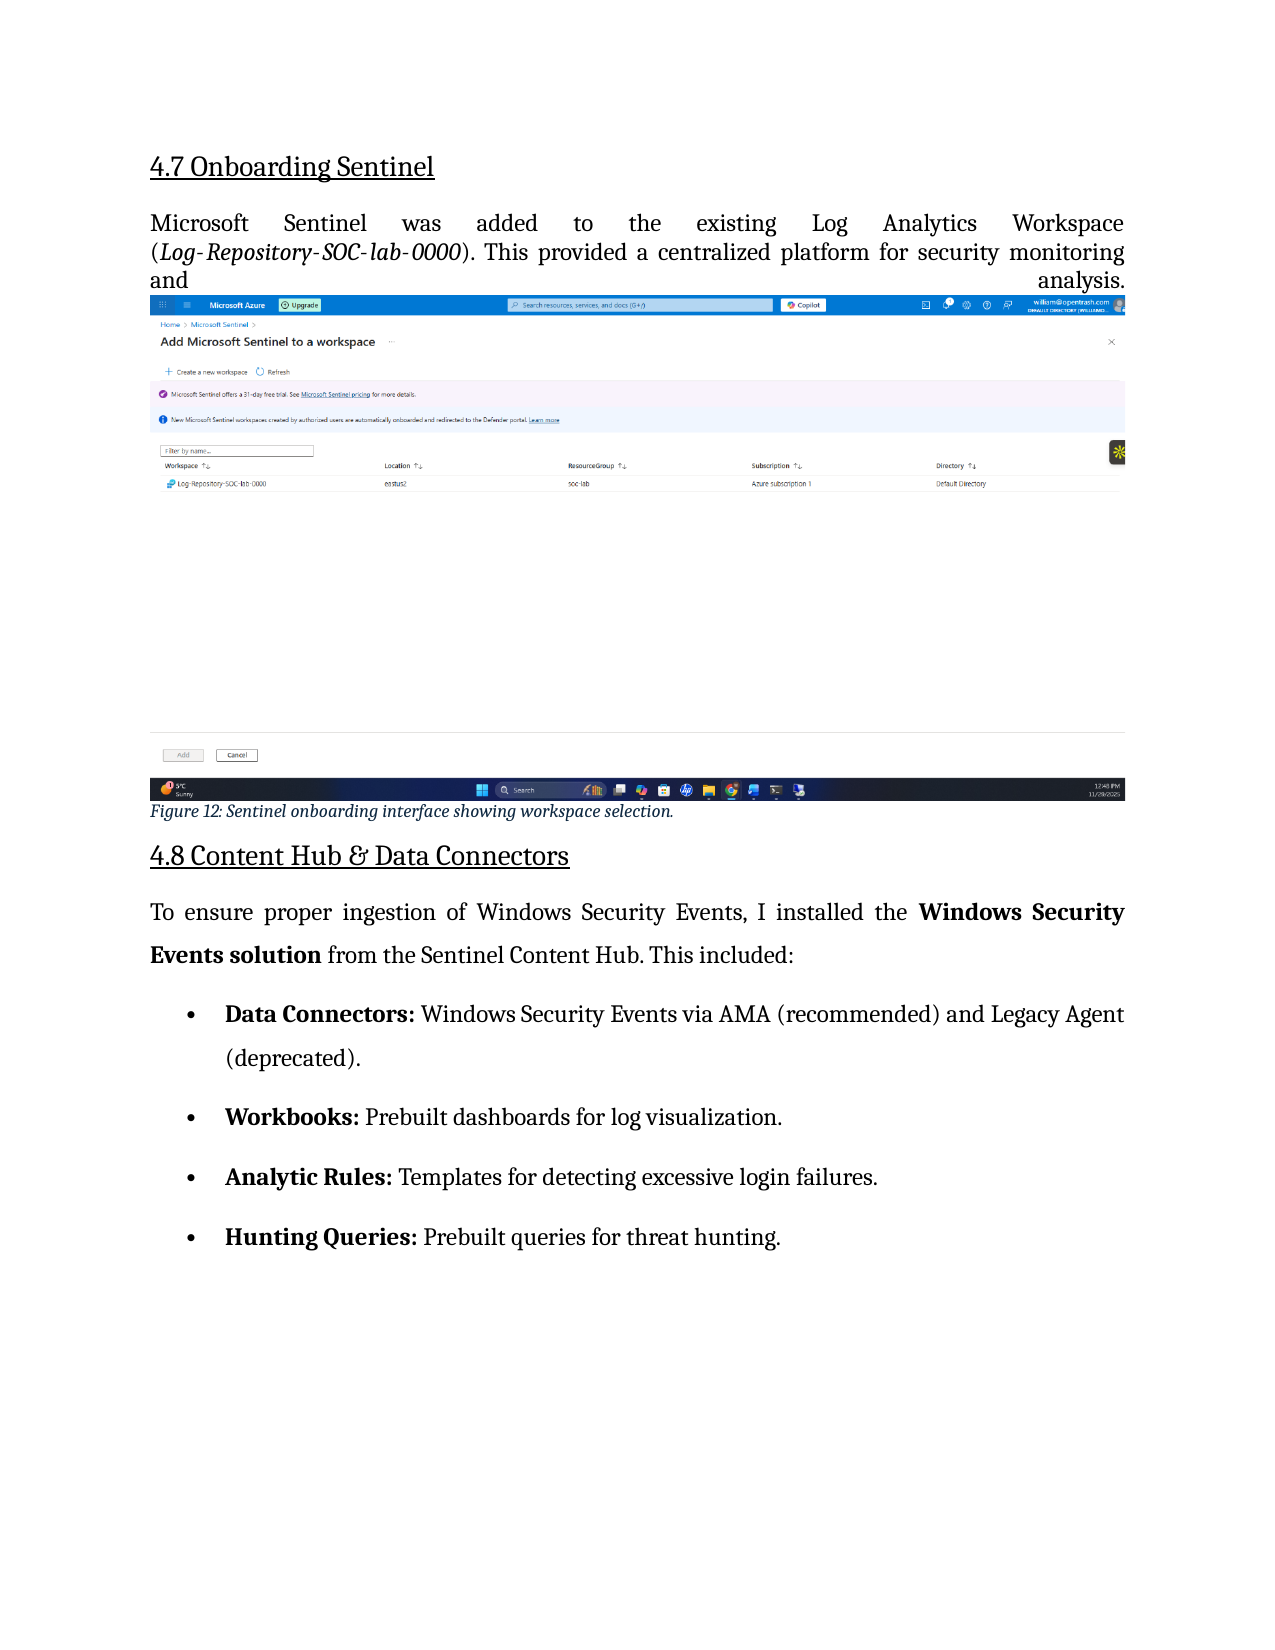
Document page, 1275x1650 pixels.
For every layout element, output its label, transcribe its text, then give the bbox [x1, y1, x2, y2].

picture [150, 295, 1125, 801]
text To ensure proper ingestion of Windows Security Events, I installed the Windows Security Events solution from the Sentinel Content Hub. This included: [150, 897, 1125, 969]
list Hunting Queries: Prebuilt queries for threat hunting. [187, 1223, 1125, 1252]
list Data Connectors: Windows Security Events via AMA (recommended) and Legacy Agent (deprecated). [187, 1000, 1125, 1072]
text Microsoft Sentinel was added to the existing Log Analytics Workspace (Log-Repository-SOC-lab-0000). This provided a centralized platform for security monitoring and analysis. [150, 209, 1125, 295]
list Workbooks: Prebuilt dashboards for log visualization. [187, 1103, 1125, 1132]
list Analytic Rules: Templates for detecting excessive login failures. [187, 1163, 1125, 1192]
text Figure 12: Sentinel onboarding interface showing workspace selection. [150, 801, 1125, 822]
subtitle 4.7 Onboarding Sentinel [150, 150, 1125, 183]
subtitle 4.8 Content Hub & Data Connectors [150, 839, 1125, 872]
